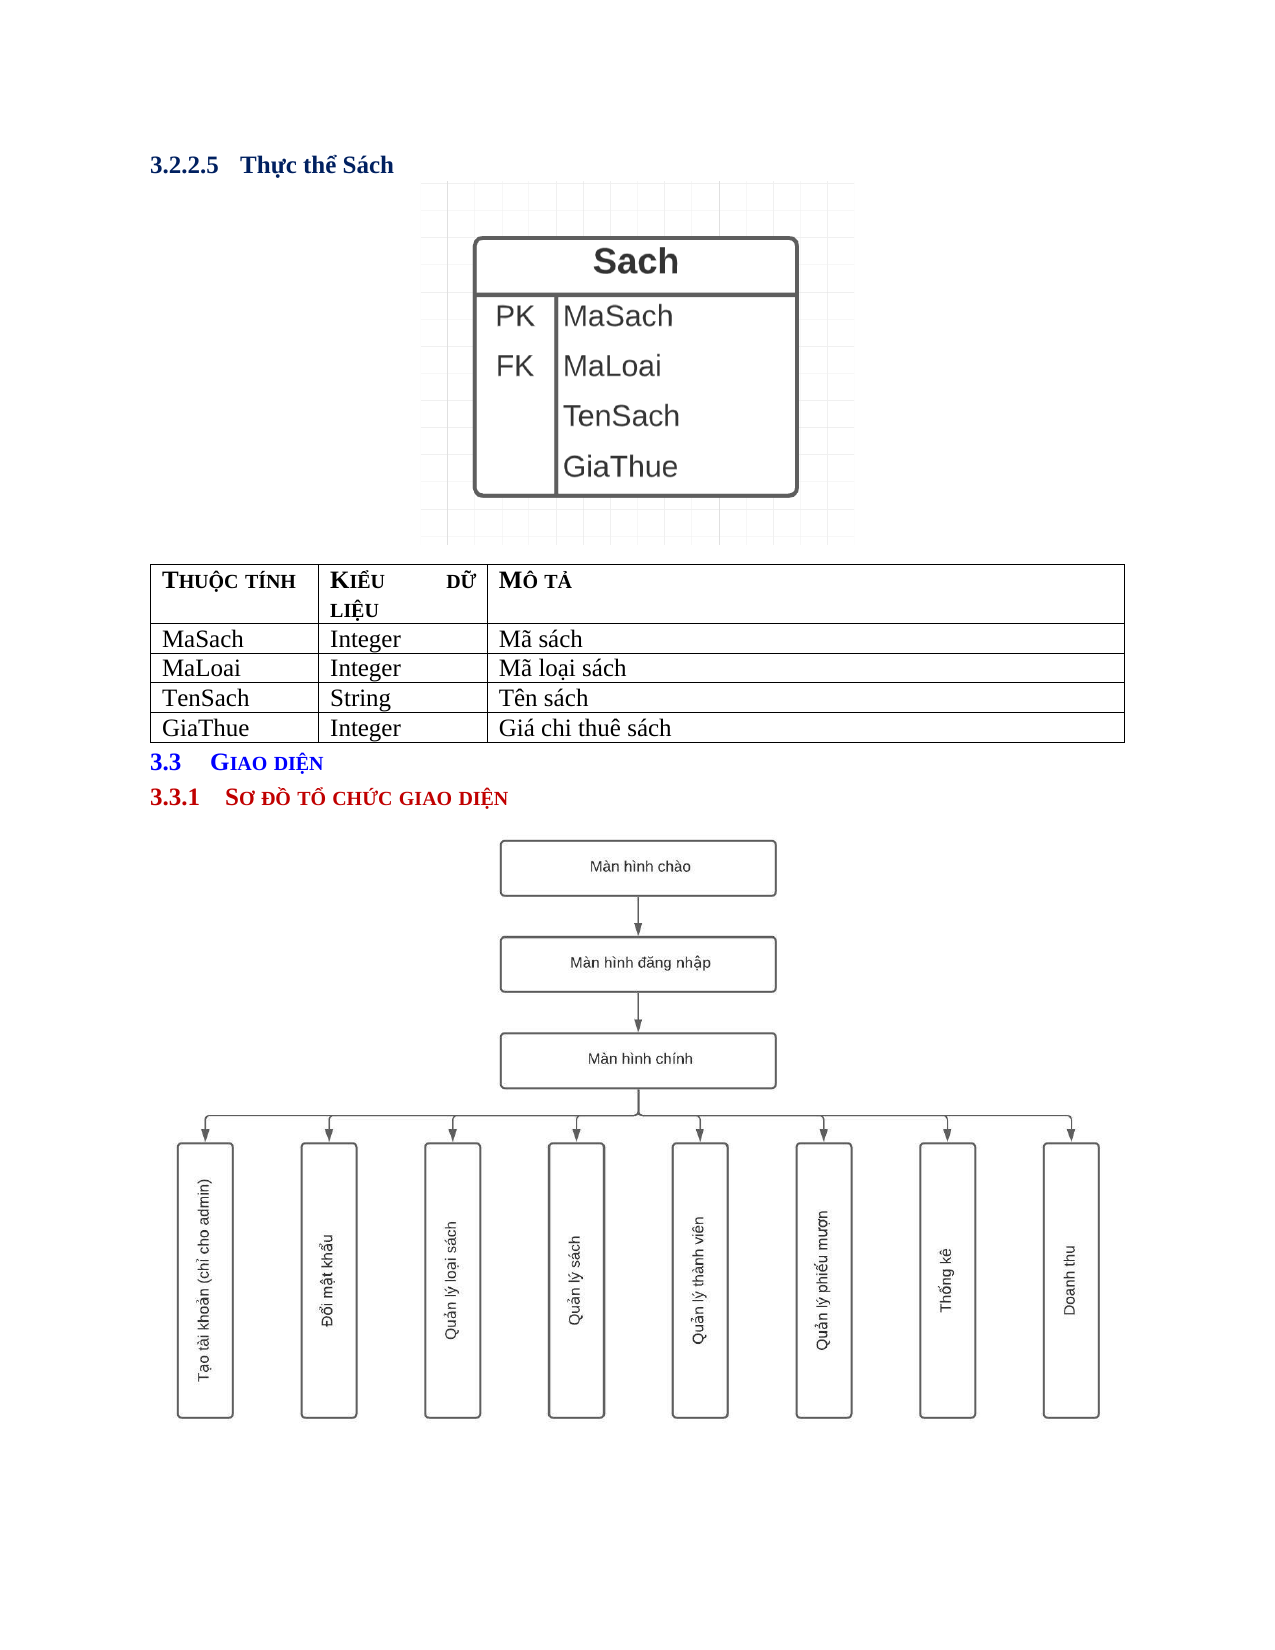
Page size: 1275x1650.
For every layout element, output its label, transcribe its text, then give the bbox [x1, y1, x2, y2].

picture [420, 181, 855, 545]
subtitle Thực thể Sách [150, 150, 1125, 179]
table_cell TenSach [151, 683, 318, 712]
table_cell Mã loại sách [488, 654, 1124, 682]
table_header Kiểu dữ liệu [319, 565, 487, 623]
table_header Mô tả [488, 565, 1124, 623]
table_cell Integer [319, 624, 487, 652]
table_cell String [319, 683, 487, 712]
subtitle Giao diện [150, 747, 1125, 776]
table_cell Mã sách [488, 624, 1124, 652]
table_cell GiaThue [151, 713, 318, 742]
subtitle Sơ đồ tổ chức giao diện [150, 782, 1125, 811]
table_cell Integer [319, 713, 487, 742]
picture [150, 813, 1125, 1445]
table_header Thuộc tính [151, 565, 318, 623]
table_cell Giá chi thuê sách [488, 713, 1124, 742]
table_cell MaSach [151, 624, 318, 652]
table_cell MaLoai [151, 654, 318, 682]
table_cell Tên sách [488, 683, 1124, 712]
table_cell Integer [319, 654, 487, 682]
